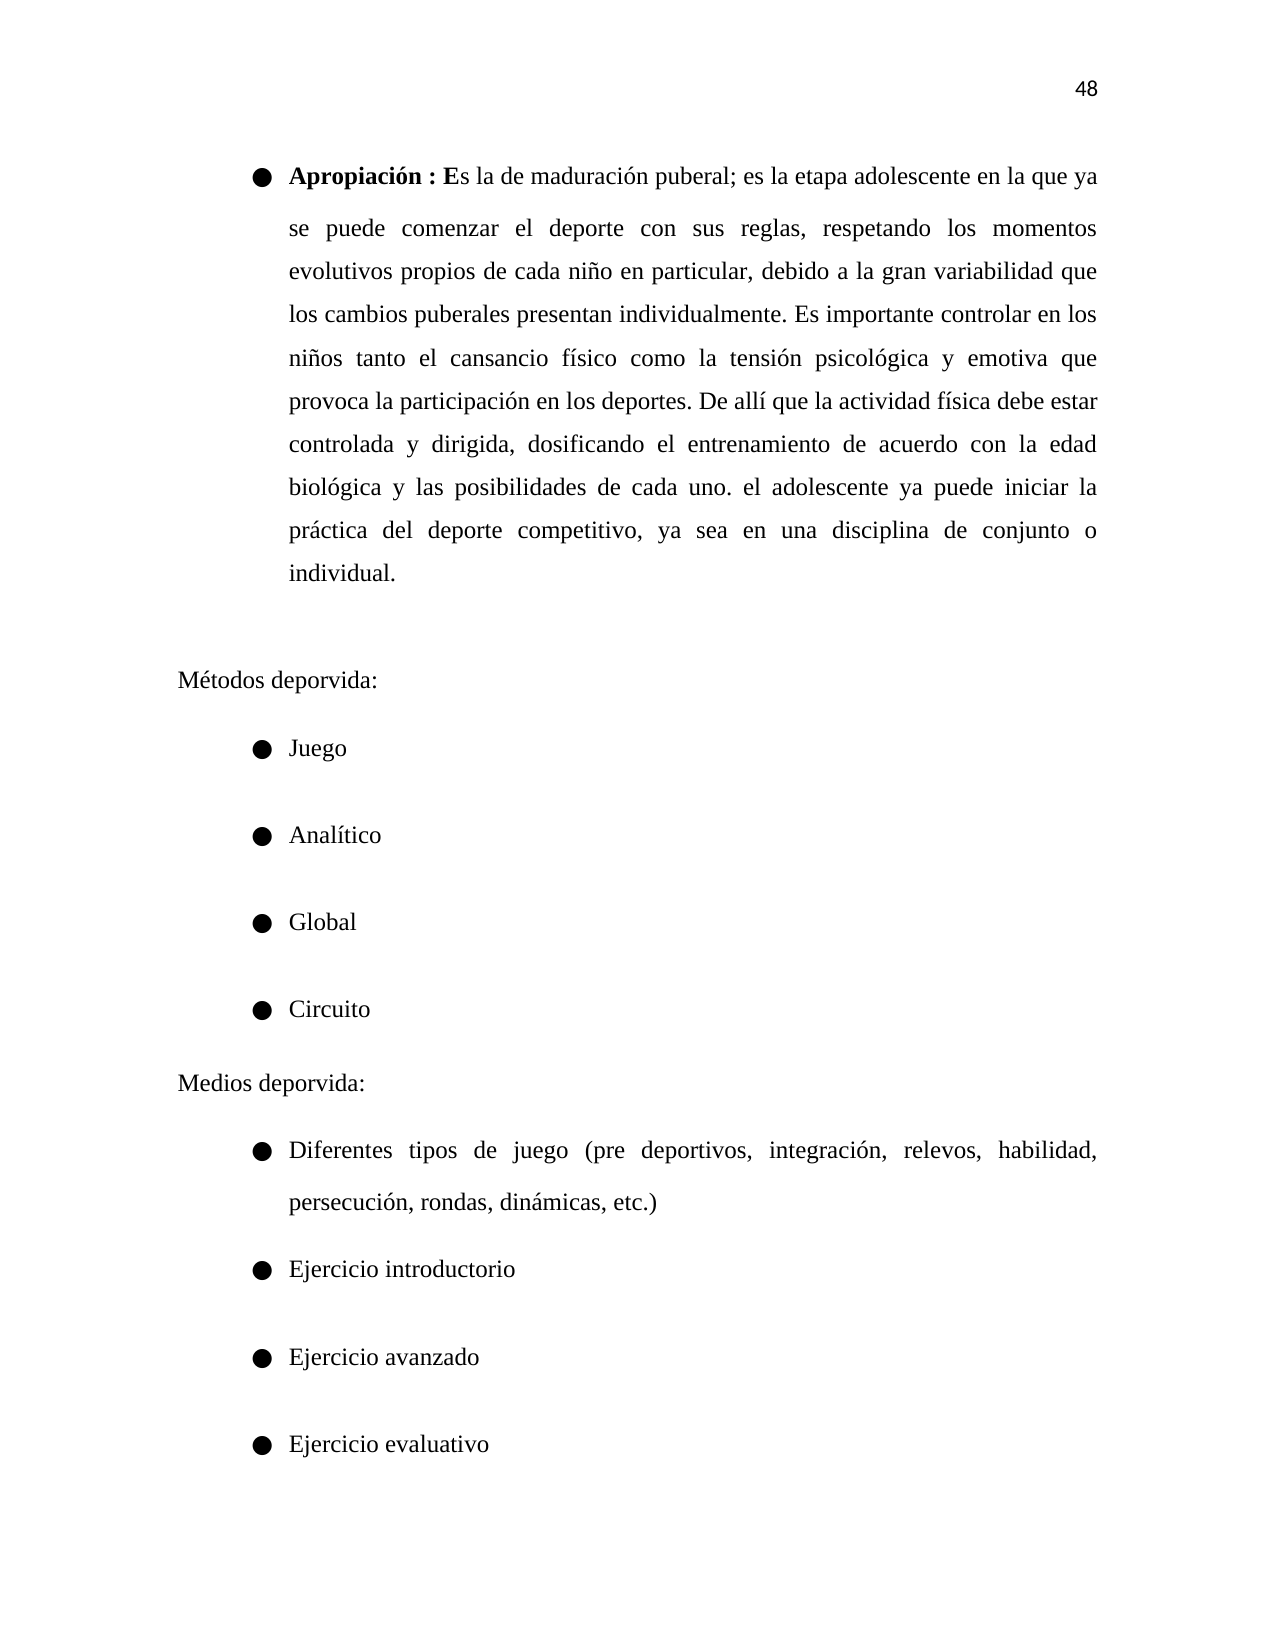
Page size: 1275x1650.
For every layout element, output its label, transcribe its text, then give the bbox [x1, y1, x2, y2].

list Circuito [251, 981, 1098, 1032]
list Juego [251, 719, 1098, 770]
list Global [251, 893, 1098, 945]
text Medios deporvida: [177, 1068, 1098, 1097]
list Analítico [251, 806, 1098, 857]
list Ejercicio introductorio [251, 1241, 1098, 1292]
text Métodos deporvida: [177, 665, 1098, 694]
list Apropiación : Es la de maduración puberal; es la etapa adolescente en la que ya se puede comenzar el deporte con sus reglas, respetando los momentos evolutivos propios de cada niño en particular, debido a la gran variabilidad que los cambios puberales presentan individualmente. Es importante controlar en los niños tanto el cansancio físico como la tensión psicológica y emotiva que provoca la participación en los deportes. De allí que la actividad física debe estar controlada y dirigida, dosificando el entrenamiento de acuerdo con la edad biológica y las posibilidades de cada uno. el adolescente ya puede iniciar la práctica del deporte competitivo, ya sea en una disciplina de conjunto o individual. [251, 148, 1098, 587]
list Diferentes tipos de juego (pre deportivos, integración, relevos, habilidad, persecución, rondas, dinámicas, etc.) [251, 1122, 1098, 1216]
list Ejercicio avanzado [251, 1328, 1098, 1379]
list Ejercicio evaluativo [251, 1415, 1098, 1467]
